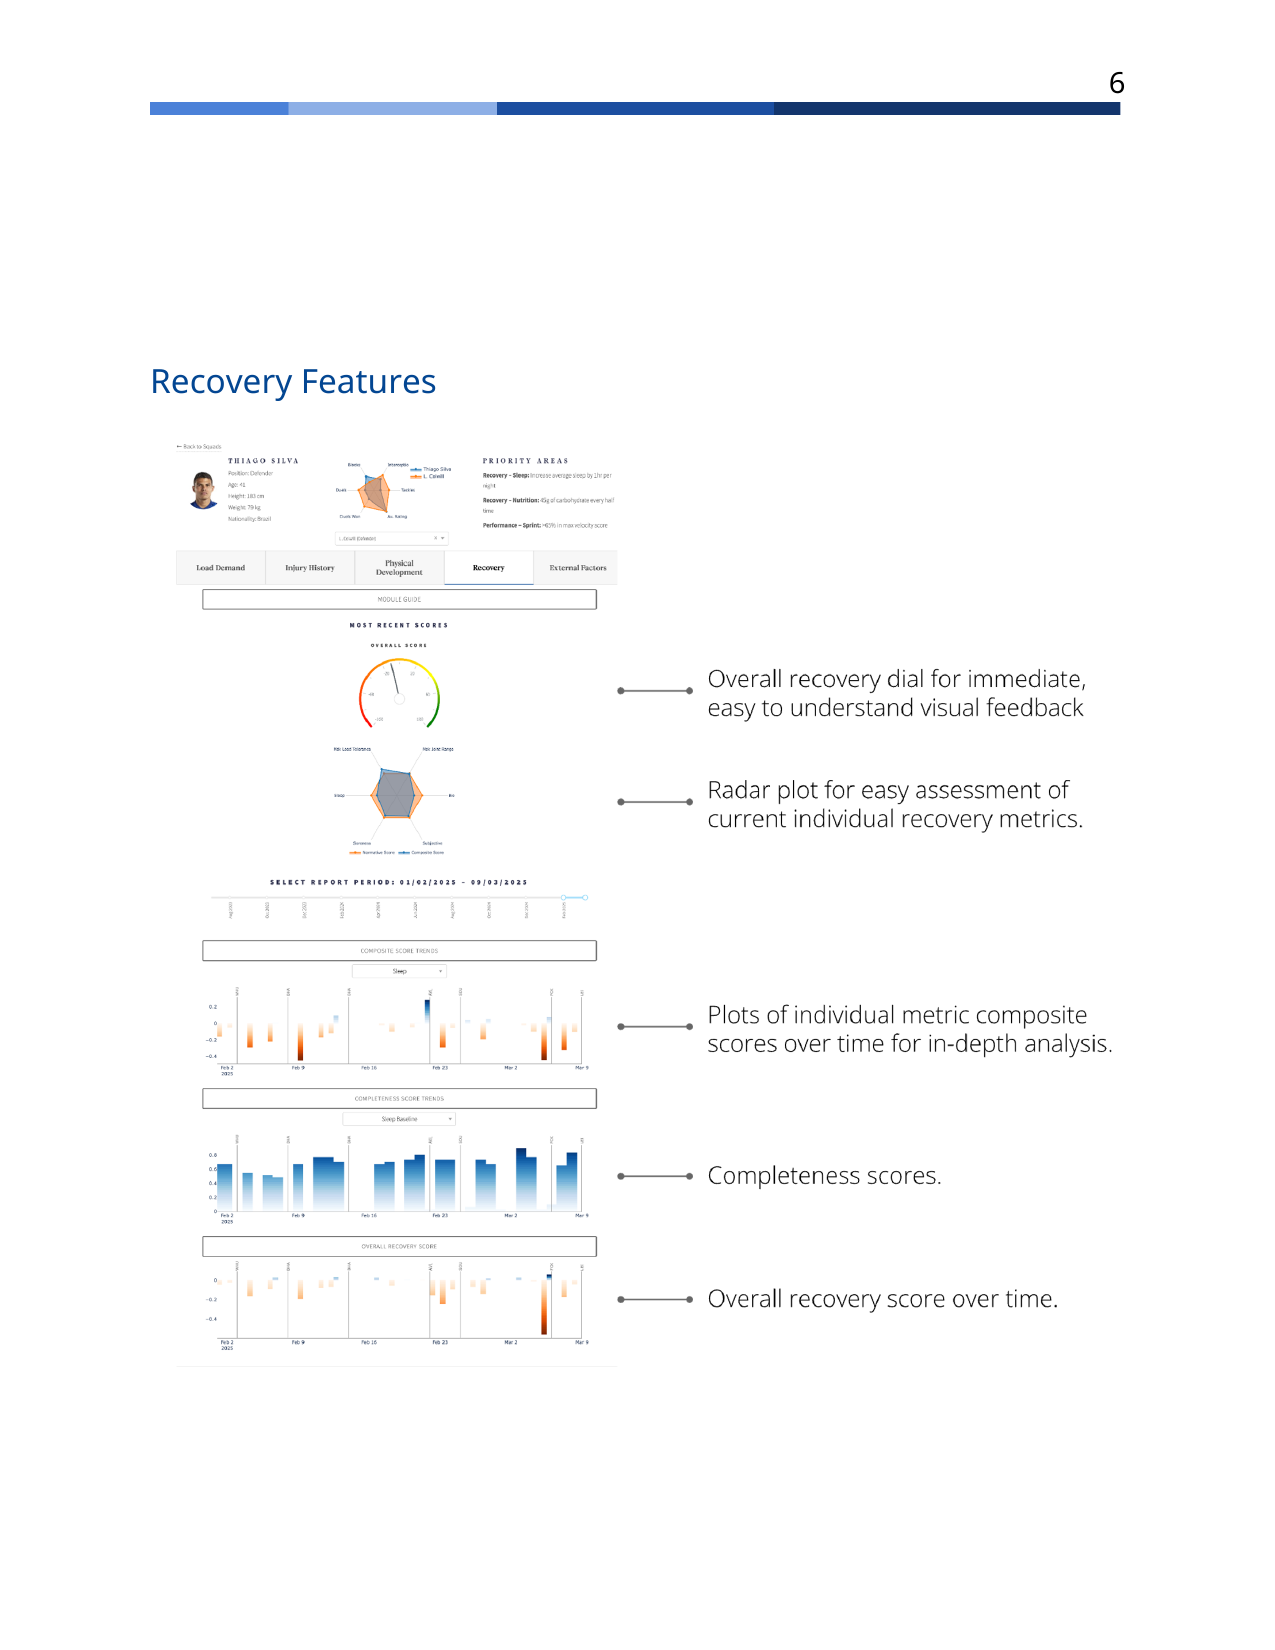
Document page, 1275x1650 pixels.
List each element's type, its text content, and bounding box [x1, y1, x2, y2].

subtitle Recovery Features [150, 358, 1125, 403]
picture [150, 416, 1121, 1392]
picture [150, 102, 1121, 115]
